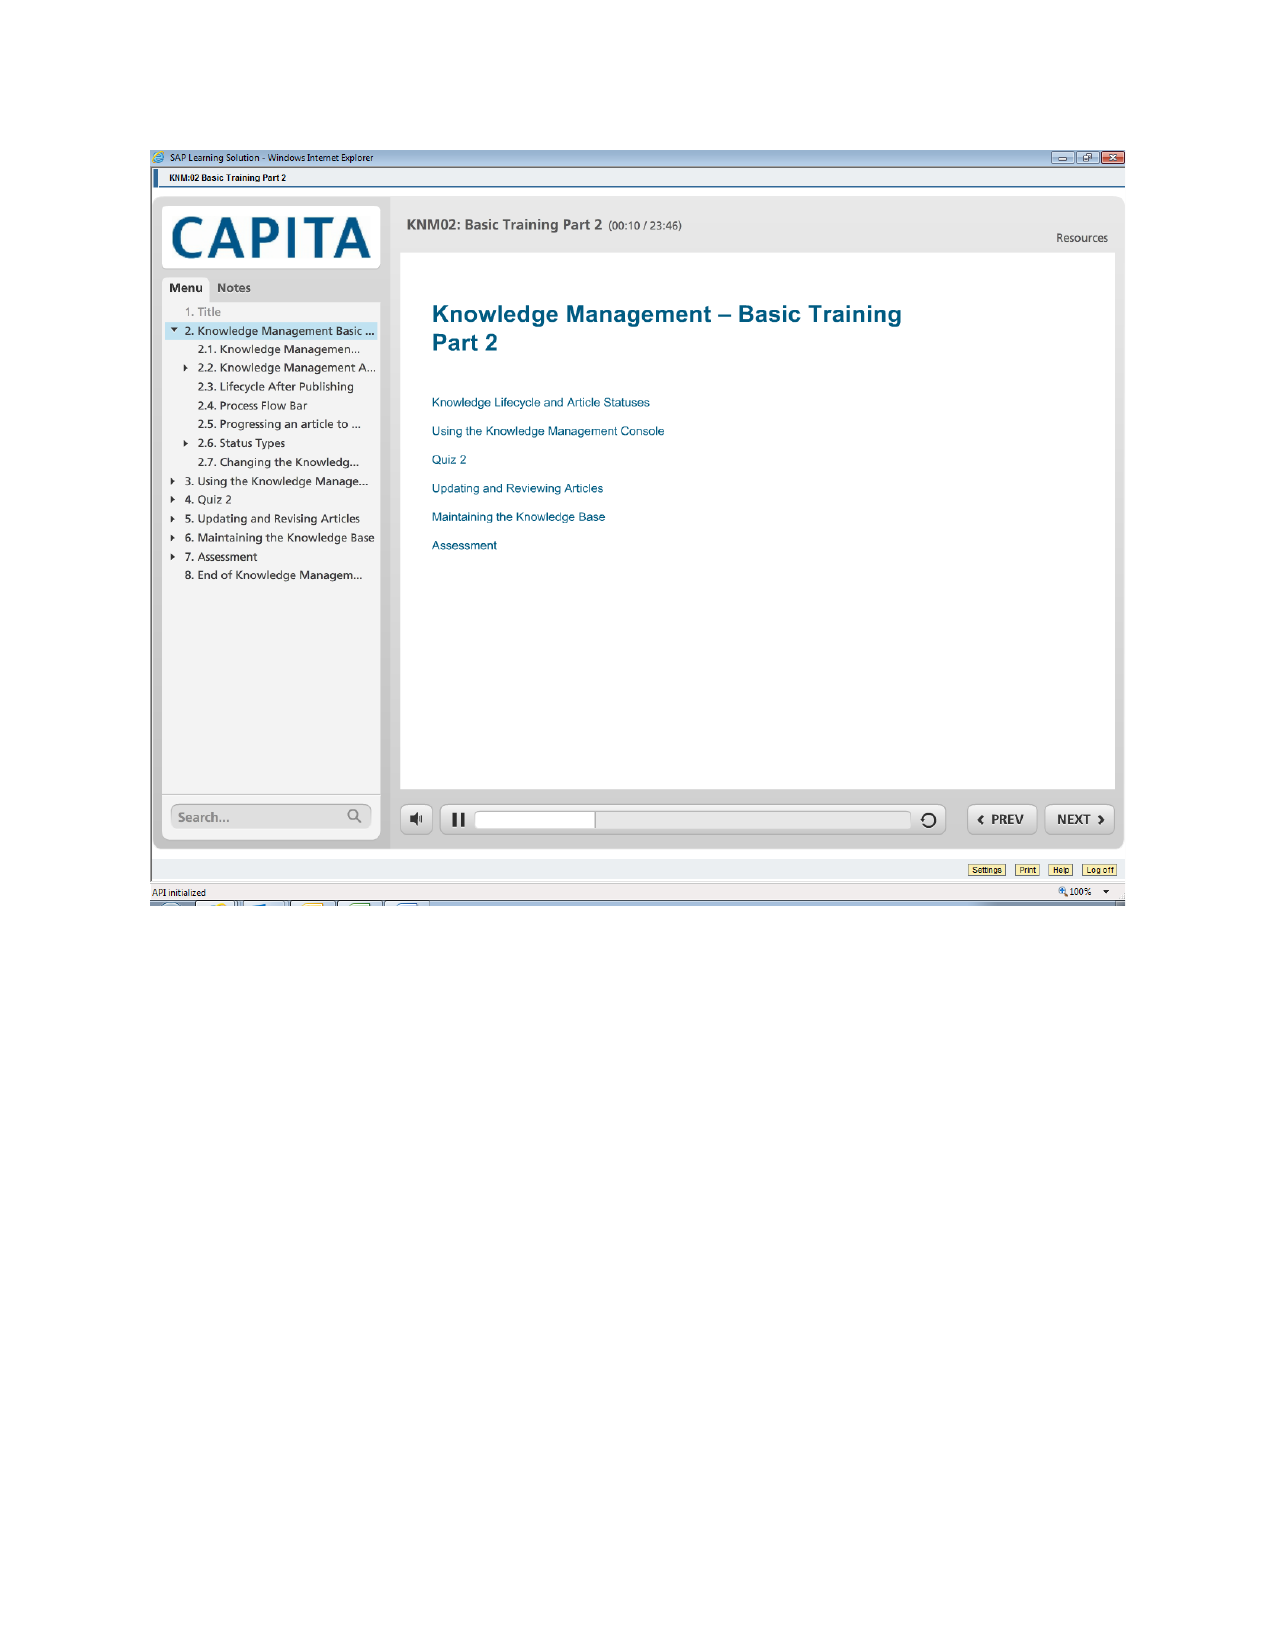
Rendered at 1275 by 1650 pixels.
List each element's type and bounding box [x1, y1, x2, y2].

picture [150, 150, 1125, 906]
